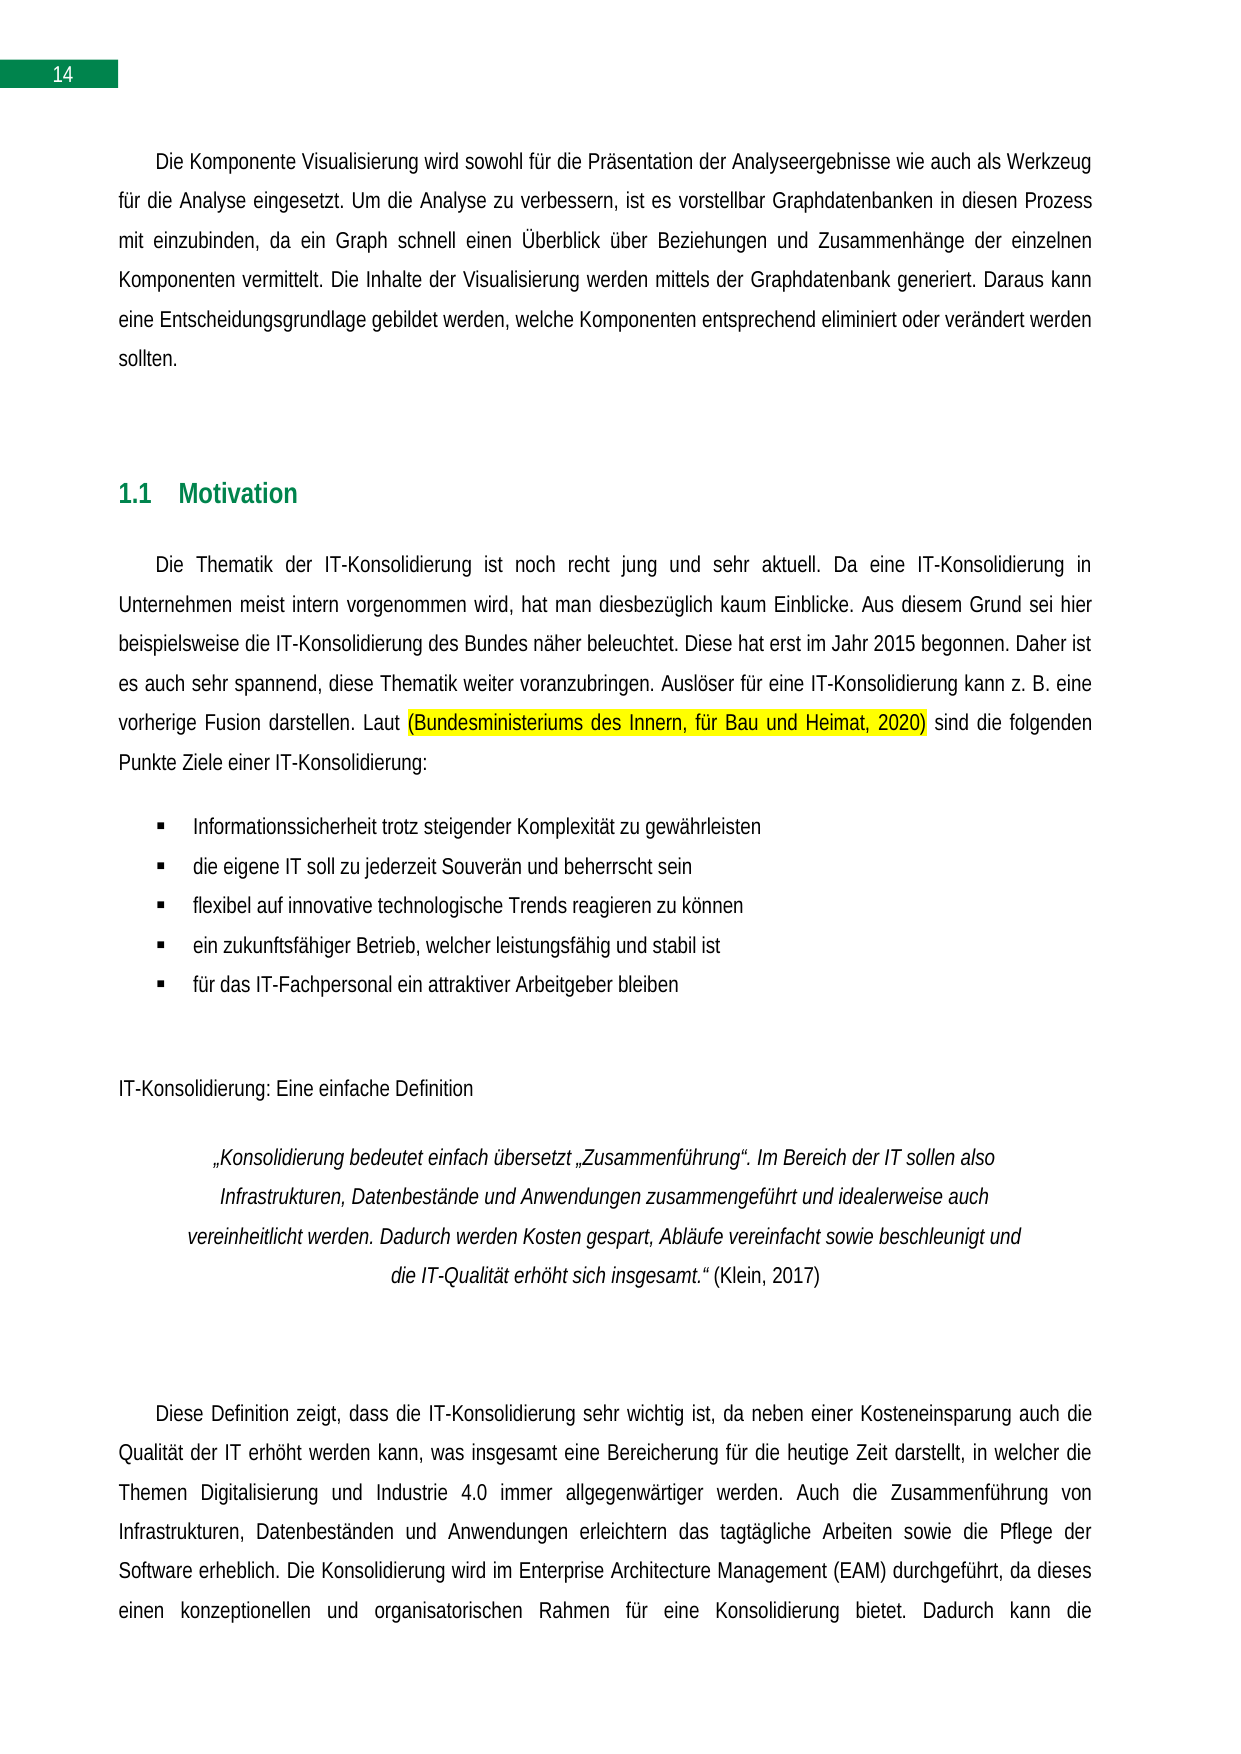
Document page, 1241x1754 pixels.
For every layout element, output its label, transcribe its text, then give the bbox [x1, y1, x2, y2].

list ein zukunftsfähiger Betrieb, welcher leistungsfähig und stabil ist [155, 932, 1092, 958]
subtitle Motivation [118, 476, 1092, 510]
list Informationssicherheit trotz steigender Komplexität zu gewährleisten [155, 813, 1092, 840]
text IT-Konsolidierung: Eine einfache Definition [118, 1075, 1092, 1102]
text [118, 1399, 1092, 1623]
text Die Komponente Visualisierung wird sowohl für die Präsentation der Analyseergebnisse wie auch als Werkzeug für die Analyse eingesetzt. Um die Analyse zu verbessern, ist es vorstellbar Graphdatenbanken in diesen Prozess mit einzubinden, da ein Graph schnell einen Überblick über Beziehungen und Zusammenhänge der einzelnen Komponenten vermittelt. Die Inhalte der Visualisierung werden mittels der Graphdatenbank generiert. Daraus kann eine Entscheidungsgrundlage gebildet werden, welche Komponenten entsprechend eliminiert oder verändert werden sollten. [118, 148, 1092, 371]
list für das IT-Fachpersonal ein attraktiver Arbeitgeber bleiben [155, 971, 1092, 998]
text Die Thematik der IT-Konsolidierung ist noch recht jung und sehr aktuell. Da eine IT-Konsolidierung in Unternehmen meist intern vorgenommen wird, hat man diesbezüglich kaum Einblicke. Aus diesem Grund sei hier beispielsweise die IT-Konsolidierung des Bundes näher beleuchtet. Diese hat erst im Jahr 2015 begonnen. Daher ist es auch sehr spannend, diese Thematik weiter voranzubringen. Auslöser für eine IT-Konsolidierung kann z. B. eine vorherige Fusion darstellen. Laut (Bundesministeriums des Innern, für Bau und Heimat, 2020) sind die folgenden Punkte Ziele einer IT-Konsolidierung: [118, 551, 1092, 775]
text „Konsolidierung bedeutet einfach übersetzt „Zusammenführung“. Im Bereich der IT sollen also Infrastrukturen, Datenbestände und Anwendungen zusammengeführt und idealerweise auch vereinheitlicht werden. Dadurch werden Kosten gespart, Abläufe vereinfacht sowie beschleunigt und die IT-Qualität erhöht sich insgesamt.“ [177, 1144, 1033, 1289]
list flexibel auf innovative technologische Trends reagieren zu können [155, 892, 1092, 919]
list die eigene IT soll zu jederzeit Souverän und beherrscht sein [155, 853, 1092, 879]
